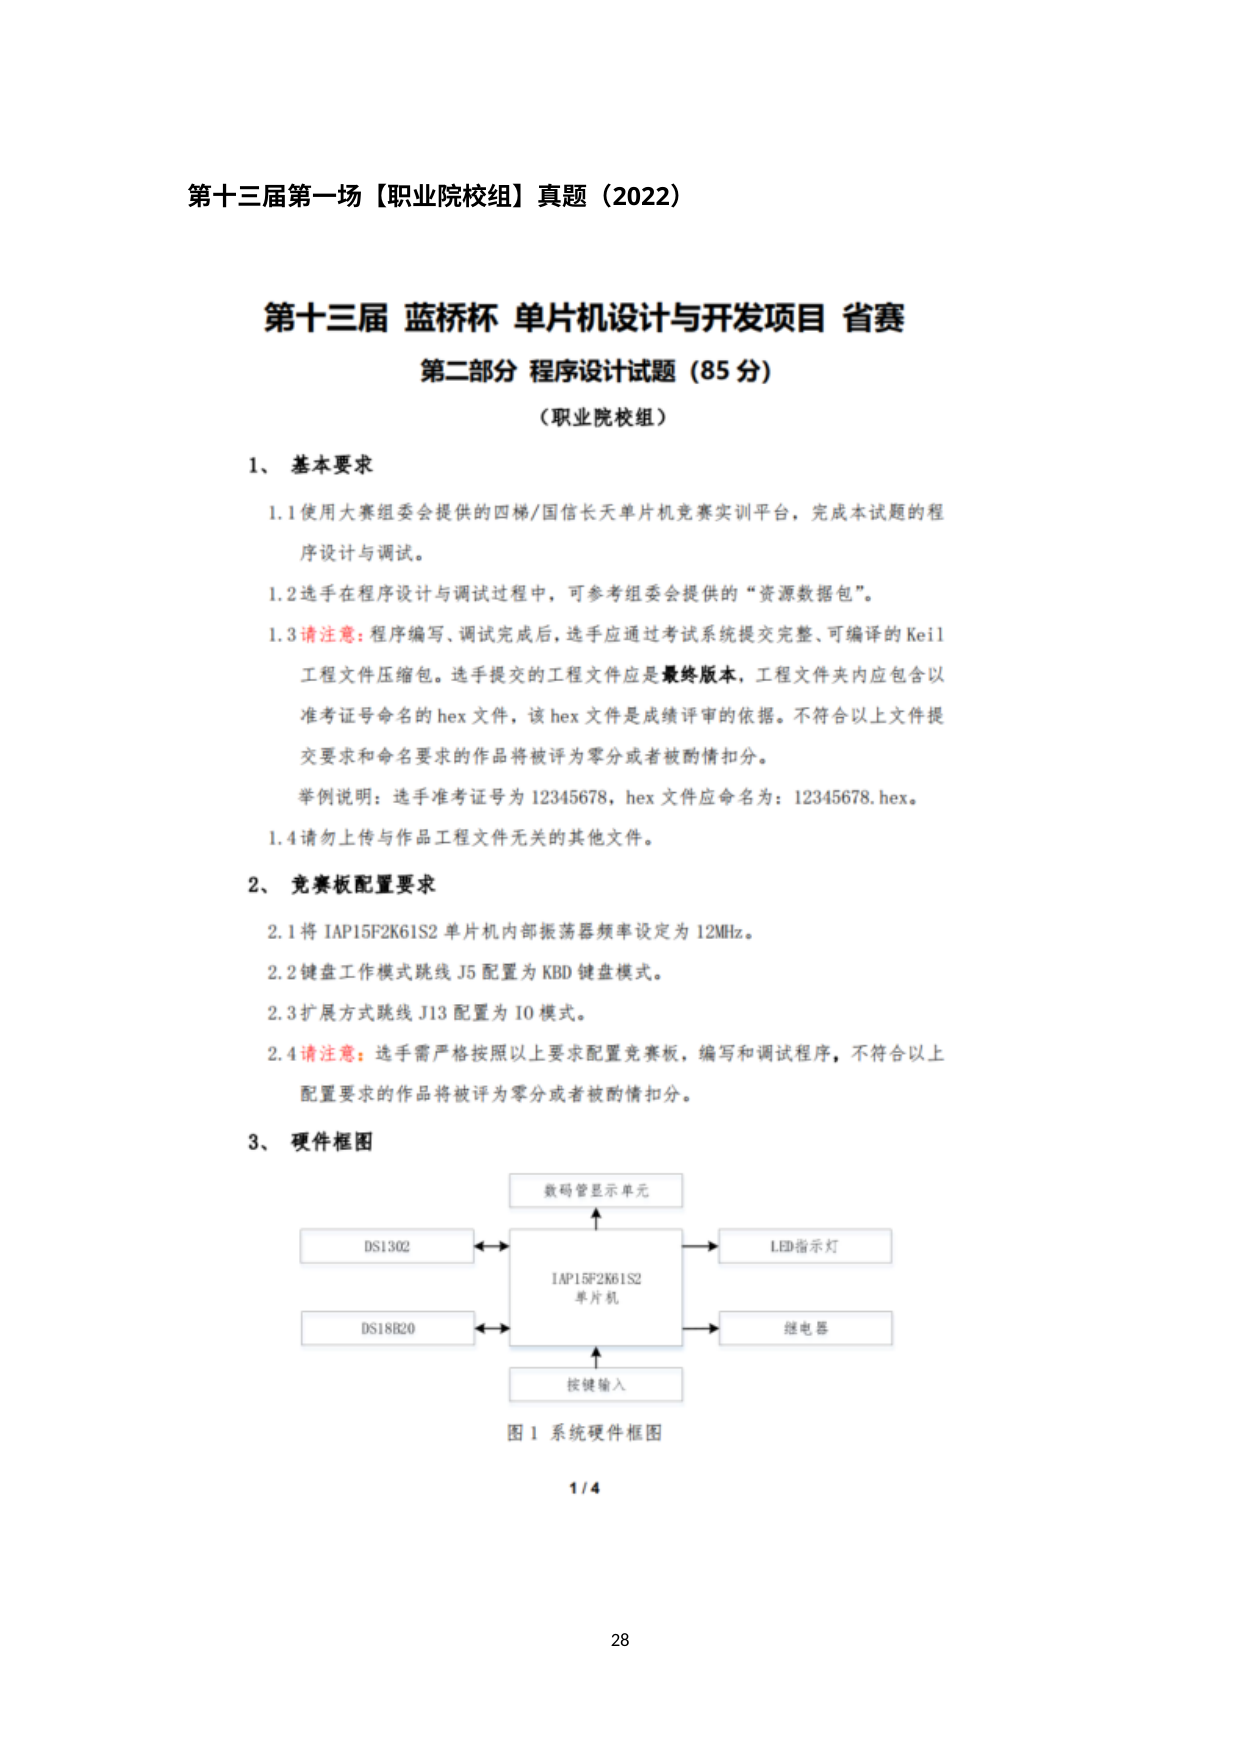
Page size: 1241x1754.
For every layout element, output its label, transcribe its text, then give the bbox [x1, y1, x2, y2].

picture [187, 259, 982, 1522]
text 第十三届第一场【职业院校组】真题（2022） [187, 162, 1053, 227]
